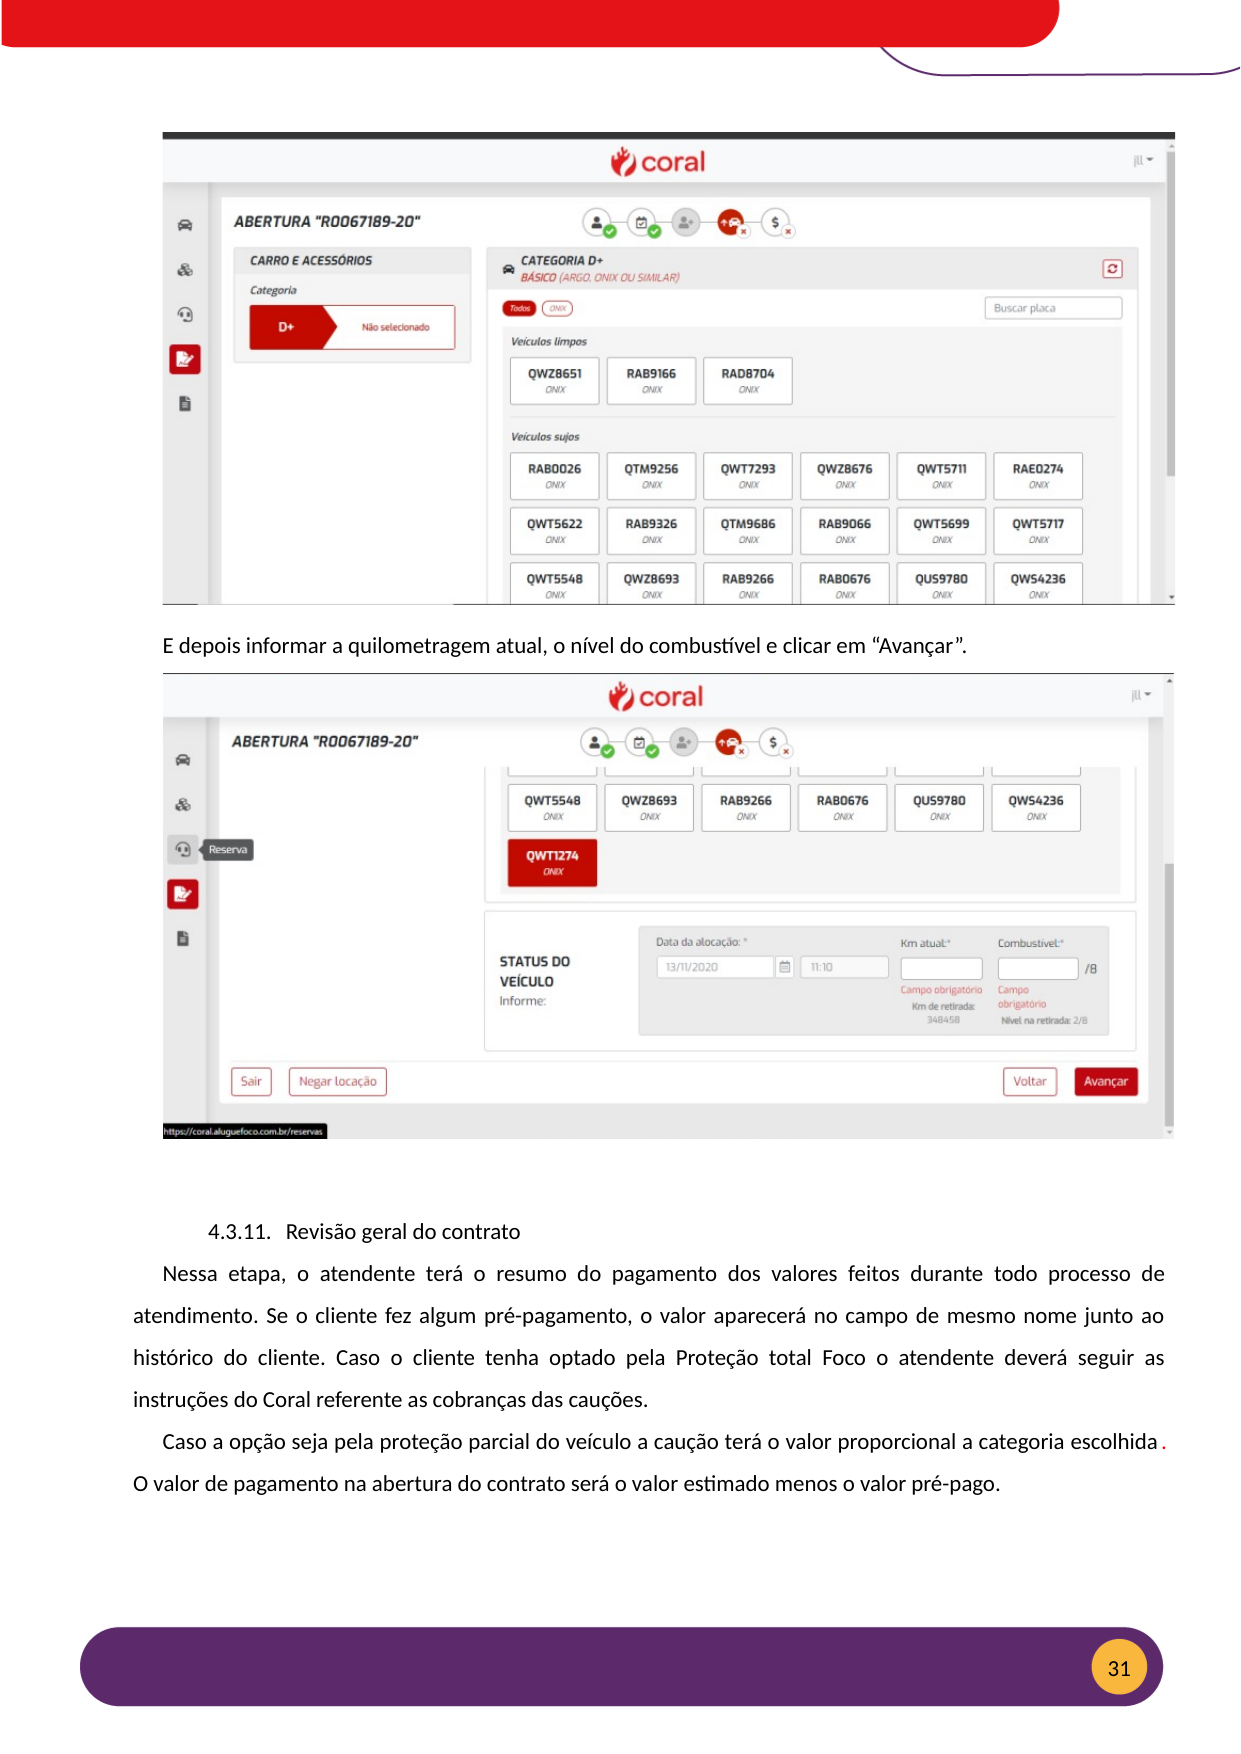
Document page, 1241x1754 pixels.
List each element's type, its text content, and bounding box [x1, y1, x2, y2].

text E depois informar a quilometragem atual, o nível do combustível e clicar em “Avançar”. [133, 631, 1167, 659]
picture [1, 0, 1241, 1754]
subtitle Revisão geral do contrato [208, 1217, 1167, 1245]
text Caso a opção seja pela proteção parcial do veículo a caução terá o valor proporcional a categoria escolhida. O valor de pagamento na abertura do contrato será o valor estimado menos o valor pré-pago. [133, 1427, 1167, 1497]
text Nessa etapa, o atendente terá o resumo do pagamento dos valores feitos durante todo processo de atendimento. Se o cliente fez algum pré-pagamento, o valor aparecerá no campo de mesmo nome junto ao histórico do cliente. Caso o cliente tenha optado pela Proteção total Foco o atendente deverá seguir as instruções do Coral referente as cobranças das cauções. [133, 1259, 1167, 1413]
